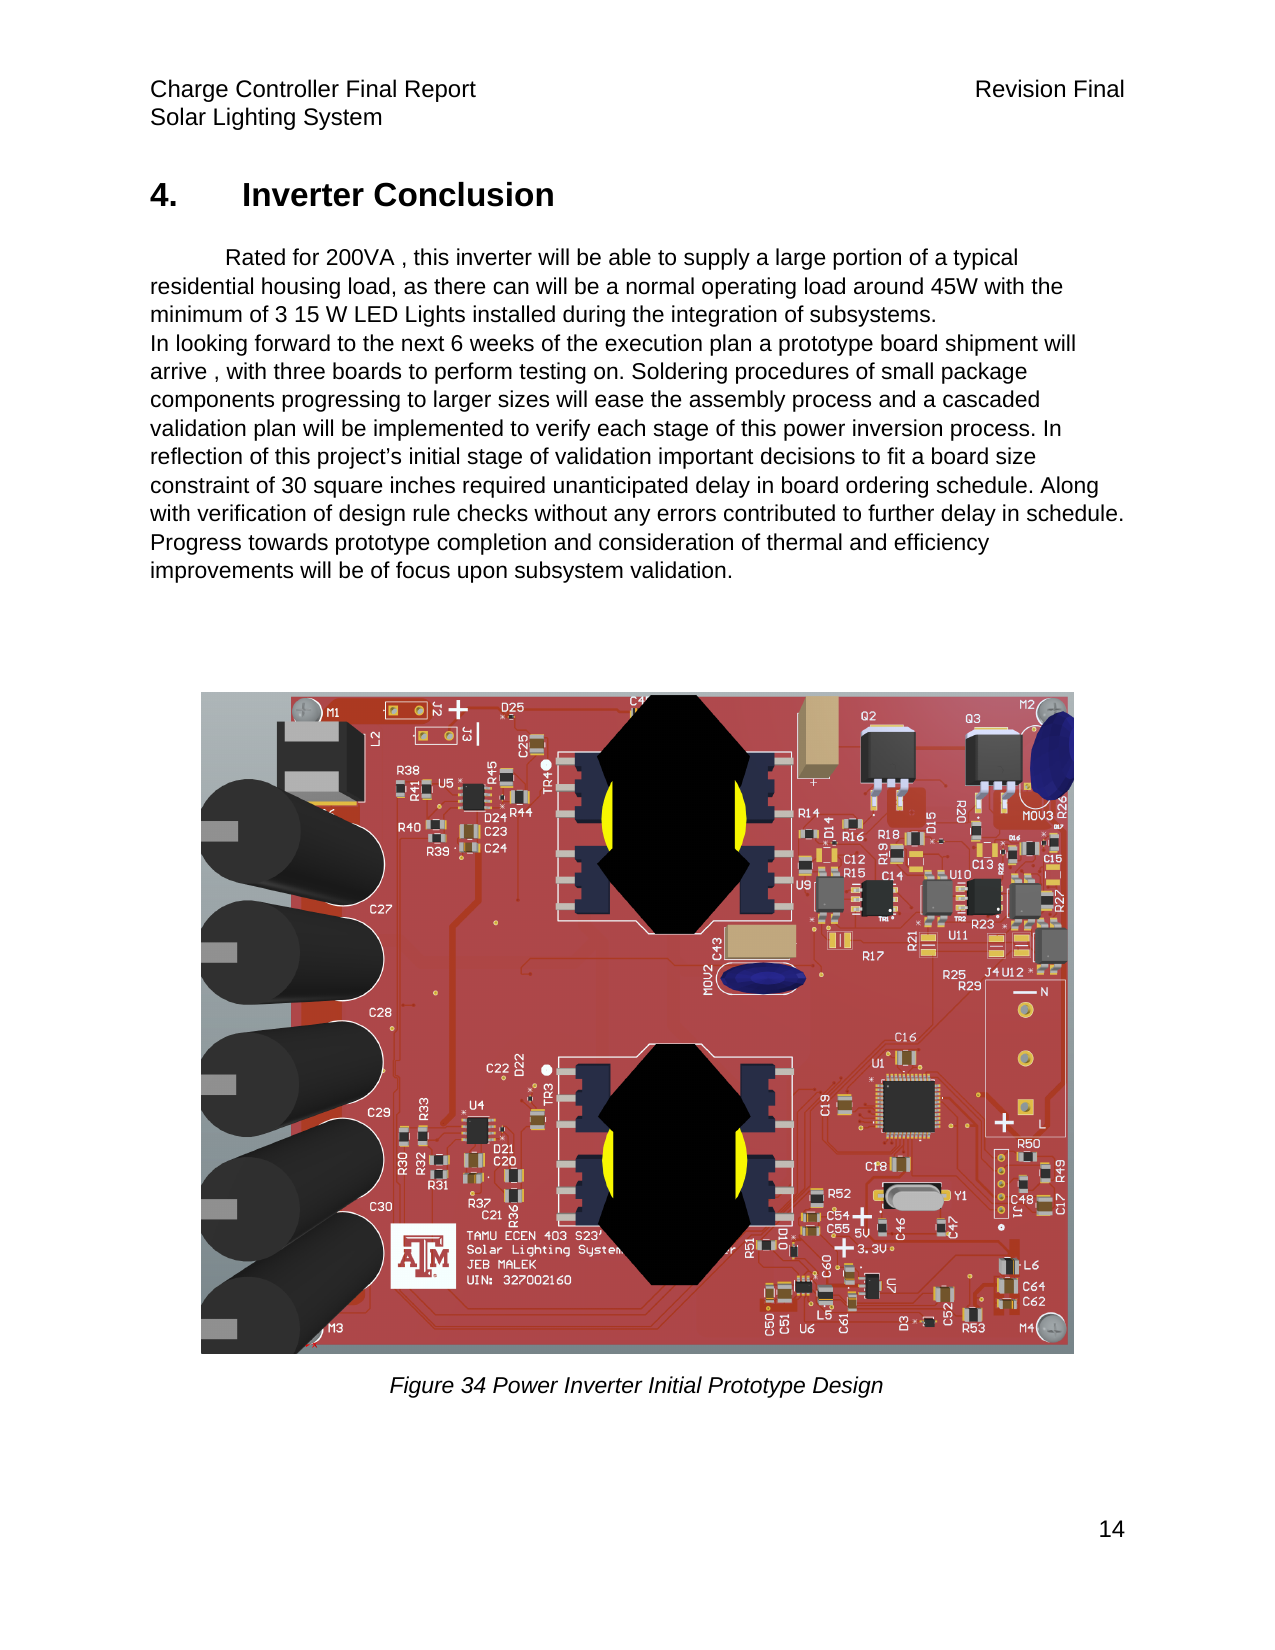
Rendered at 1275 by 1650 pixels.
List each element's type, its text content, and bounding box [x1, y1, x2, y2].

text Rated for 200VA , this inverter will be able to supply a large portion of a typical residential housing load, as there can will be a normal operating load around 45W with the minimum of 3 15 W LED Lights installed during the integration of subsystems. [150, 244, 1125, 327]
list Inverter Conclusion [150, 175, 1125, 213]
text In looking forward to the next 6 weeks of the execution plan a prototype board shipment will arrive , with three boards to perform testing on. Soldering procedures of small package components progressing to larger sizes will ease the assembly process and a cascaded validation plan will be implemented to verify each stage of this power inversion process. In reflection of this project’s initial stage of validation important decisions to fit a board size constraint of 30 square inches required unanticipated delay in board ordering schedule. Along with verification of design rule checks without any errors contributed to further delay in schedule. Progress towards prototype completion and consideration of thermal and efficiency improvements will be of focus upon subsystem validation. [150, 329, 1125, 583]
text Figure 34 Power Inverter Initial Prototype Design [150, 1372, 1125, 1399]
picture [201, 692, 1074, 1354]
